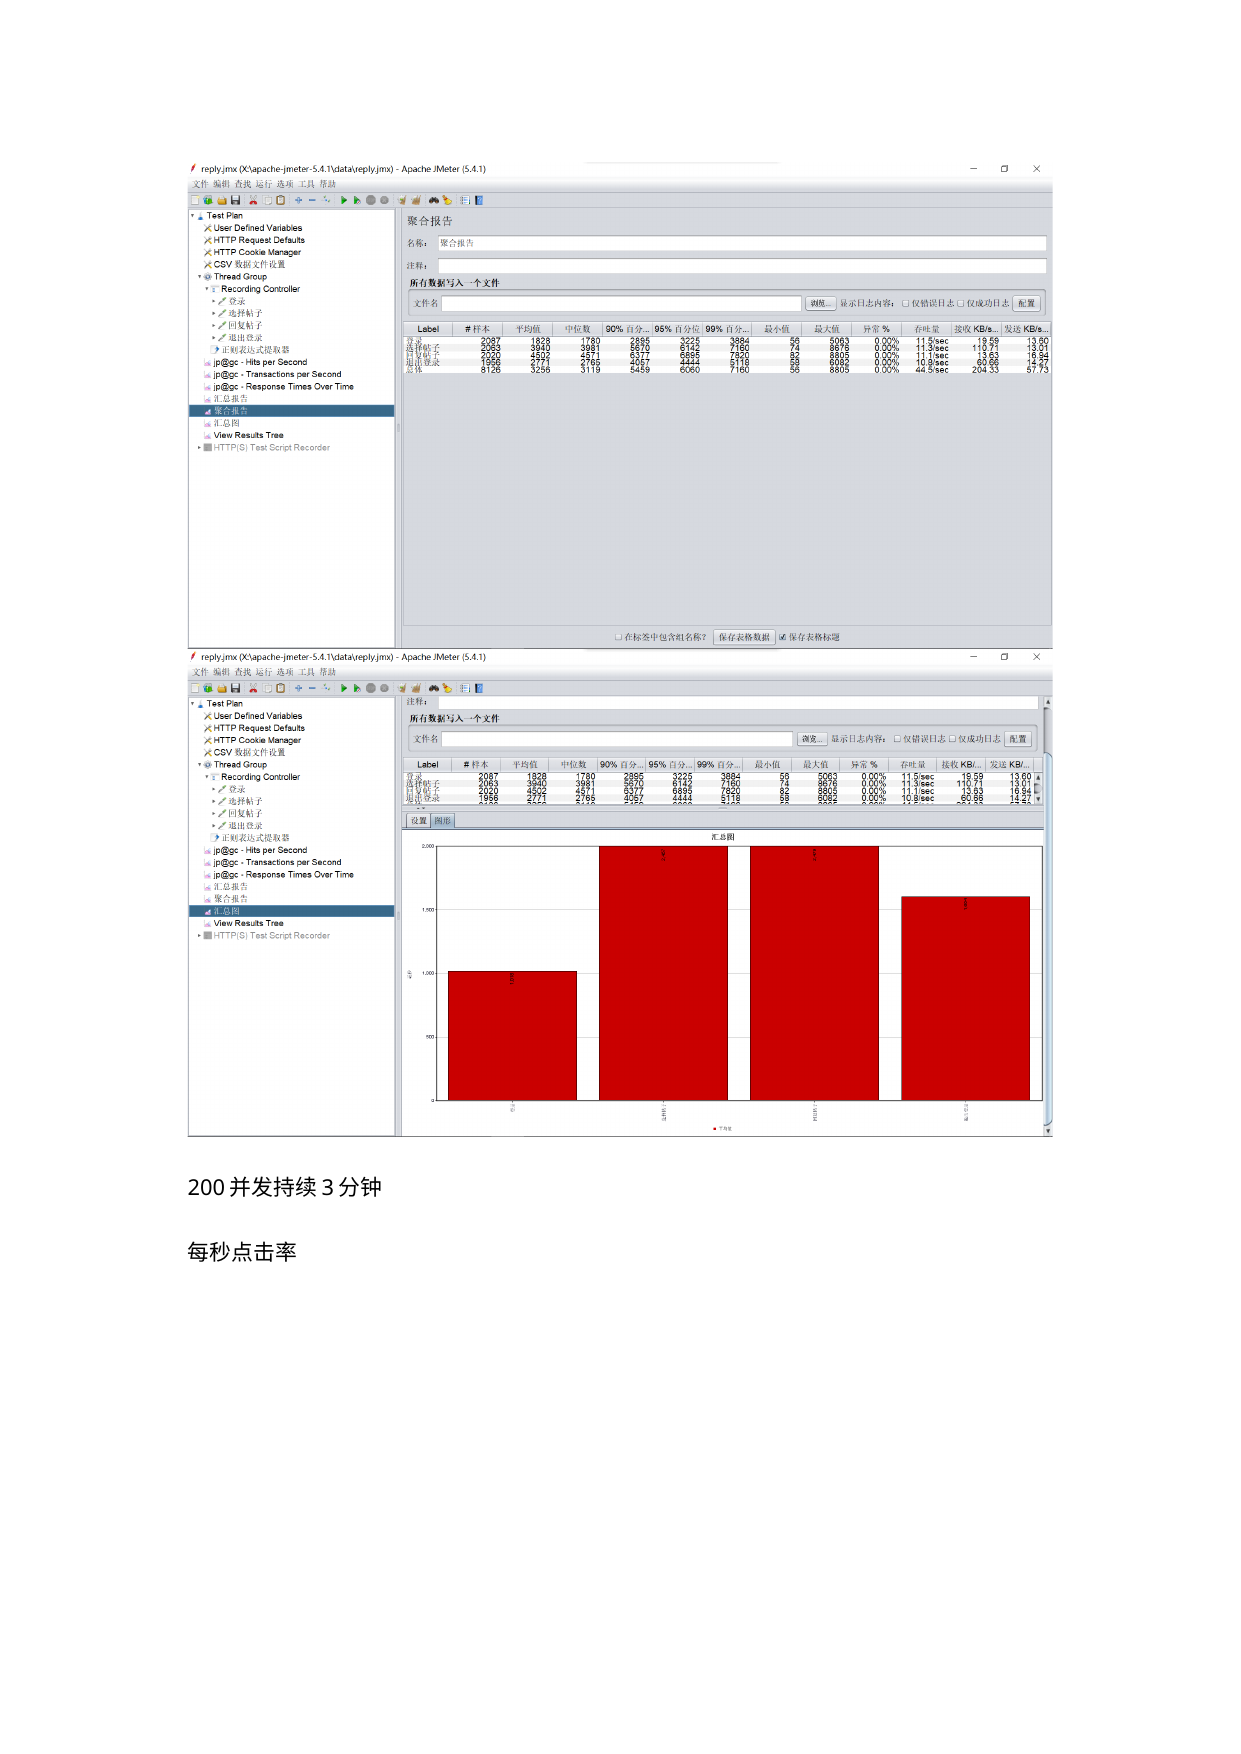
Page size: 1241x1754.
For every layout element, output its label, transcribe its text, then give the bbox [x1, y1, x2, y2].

picture [187, 162, 1053, 1137]
text 每秒点击率 [187, 1234, 1053, 1267]
text 200并发持续3分钟 [187, 1169, 1053, 1202]
